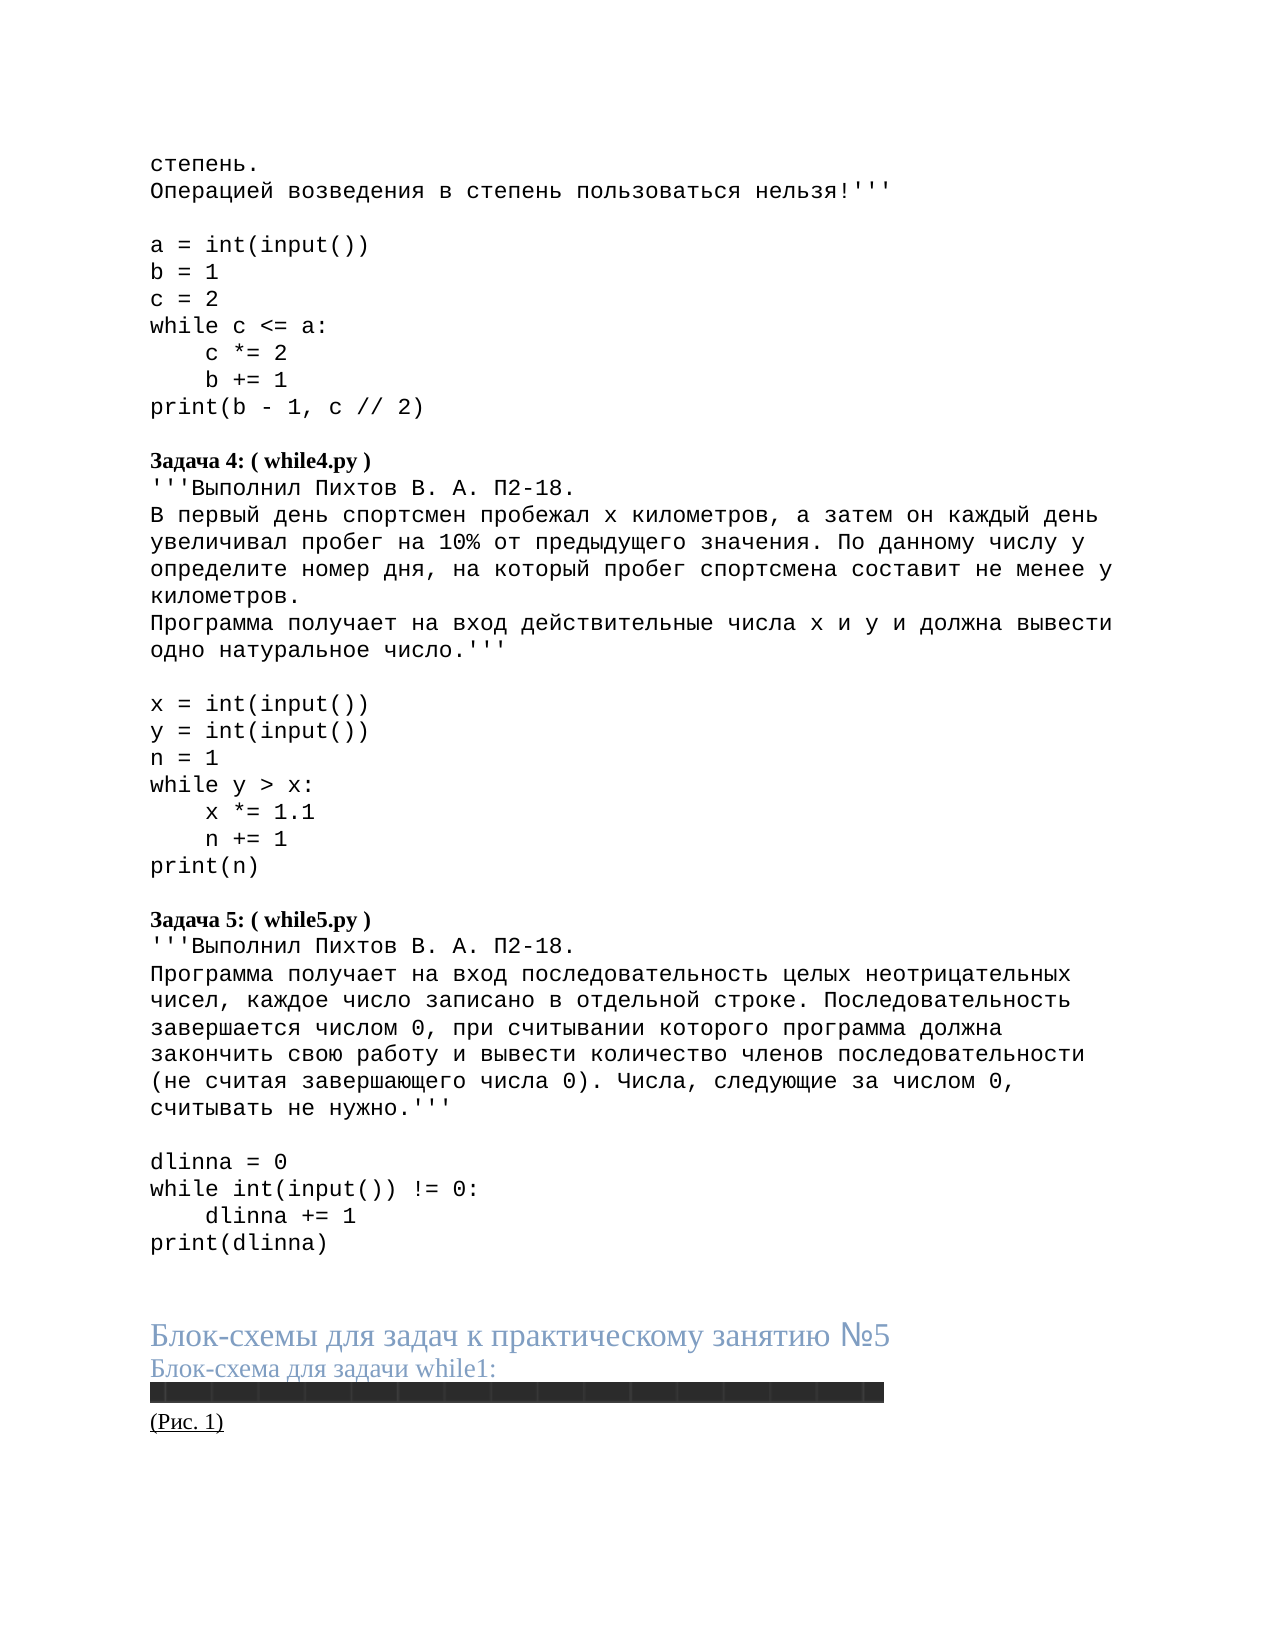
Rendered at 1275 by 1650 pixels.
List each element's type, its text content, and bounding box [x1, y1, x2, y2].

text Задача 4: ( while4.py ) [150, 447, 1125, 474]
text Программа получает на вход последовательность целых неотрицательных чисел, каждое число записано в отдельной строке. Последовательность завершается числом 0, при считывании которого программа должна закончить свою работу и вывести количество членов последовательности (не считая завершающего числа 0). Числа, следующие за числом 0, считывать не нужно.''' [150, 959, 1125, 1121]
text В первый день спортсмен пробежал x километров, а затем он каждый день увеличивал пробег на 10% от предыдущего значения. По данному числу y определите номер дня, на который пробег спортсмена составит не менее y километров. [150, 501, 1125, 609]
text Задача 5: ( while5.py ) [150, 905, 1125, 932]
text c *= 2 [150, 339, 1125, 366]
text c = 2 [150, 285, 1125, 312]
text x = int(input()) [150, 689, 1125, 717]
text n += 1 [150, 824, 1125, 851]
text dlinna = 0 [150, 1148, 1125, 1175]
text y = int(input()) [150, 717, 1125, 743]
text b += 1 [150, 366, 1125, 393]
text n = 1 [150, 743, 1125, 771]
text Операцией возведения в степень пользоваться нельзя!''' [150, 177, 1125, 204]
text x *= 1.1 [150, 797, 1125, 824]
text a = int(input()) [150, 231, 1125, 258]
text '''Выполнил Пихтов В. А. П2-18. [150, 932, 1125, 959]
text while int(input()) != 0: [150, 1175, 1125, 1202]
text dlinna += 1 [150, 1202, 1125, 1229]
text Блок-схемы для задач к практическому занятию №5 [150, 1325, 1125, 1352]
text Блок-схема для задачи while1: [150, 1356, 1125, 1383]
text Программа получает на вход действительные числа x и y и должна вывести одно натуральное число.''' [150, 609, 1125, 663]
text print(b - 1, c // 2) [150, 393, 1125, 420]
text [150, 150, 1125, 177]
text print(dlinna) [150, 1229, 1125, 1256]
text while y > x: [150, 771, 1125, 797]
text print(n) [150, 851, 1125, 878]
text '''Выполнил Пихтов В. А. П2-18. [150, 474, 1125, 501]
text while c <= a: [150, 312, 1125, 339]
text b = 1 [150, 258, 1125, 285]
text (Рис. 1) [150, 1408, 1125, 1435]
